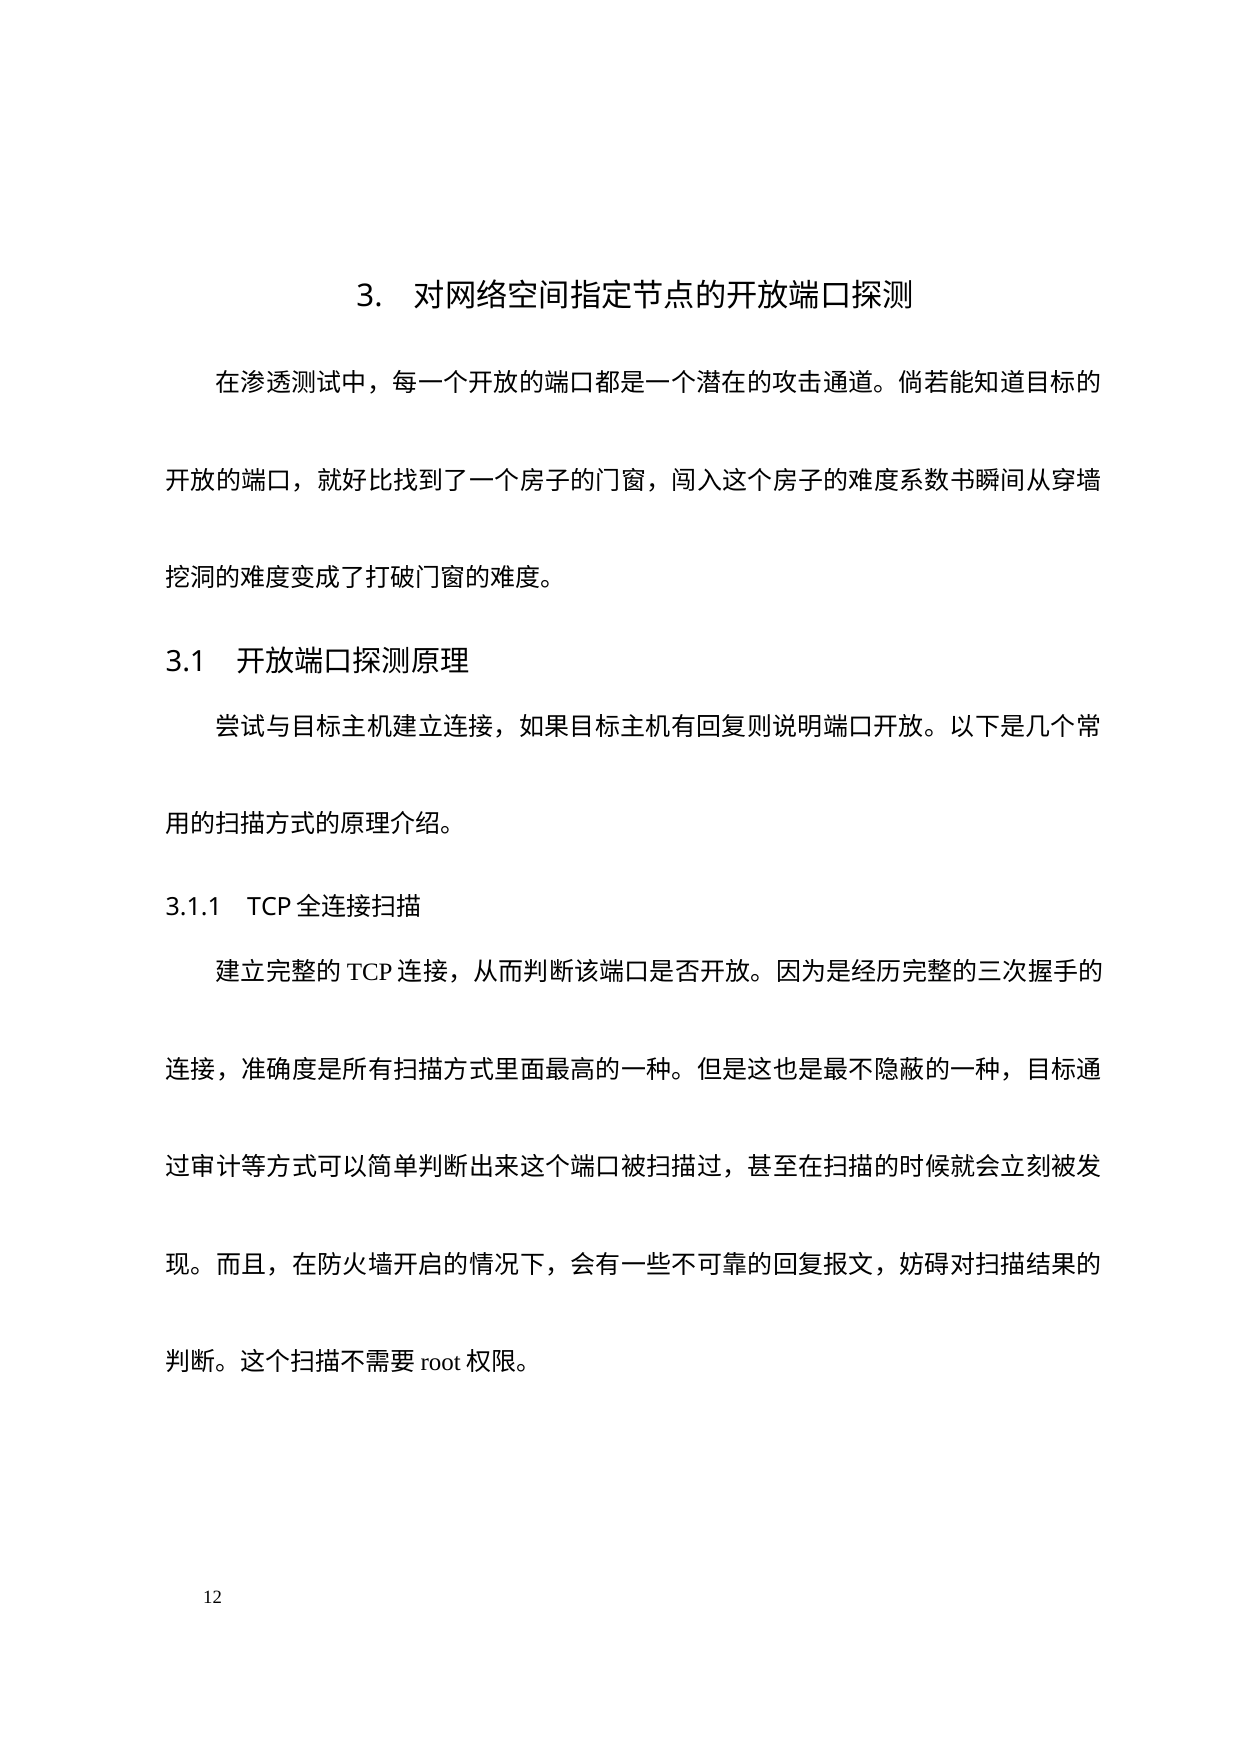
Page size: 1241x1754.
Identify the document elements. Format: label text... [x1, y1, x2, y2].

text 建立完整的TCP连接，从而判断该端口是否开放。因为是经历完整的三次握手的连接，准确度是所有扫描方式里面最高的一种。但是这也是最不隐蔽的一种，目标通过审计等方式可以简单判断出来这个端口被扫描过，甚至在扫描的时候就会立刻被发现。而且，在防火墙开启的情况下，会有一些不可靠的回复报文，妨碍对扫描结果的判断。这个扫描不需要root权限。 [165, 937, 1104, 1392]
subtitle 3.1 开放端口探测原理 [165, 627, 1104, 692]
subtitle 3. 对网络空间指定节点的开放端口探测 [165, 261, 1104, 326]
subtitle 3.1.1 TCP全连接扫描 [165, 872, 1104, 937]
text 尝试与目标主机建立连接，如果目标主机有回复则说明端口开放。以下是几个常用的扫描方式的原理介绍。 [165, 692, 1104, 854]
text 在渗透测试中，每一个开放的端口都是一个潜在的攻击通道。倘若能知道目标的开放的端口，就好比找到了一个房子的门窗，闯入这个房子的难度系数书瞬间从穿墙挖洞的难度变成了打破门窗的难度。 [165, 348, 1104, 608]
